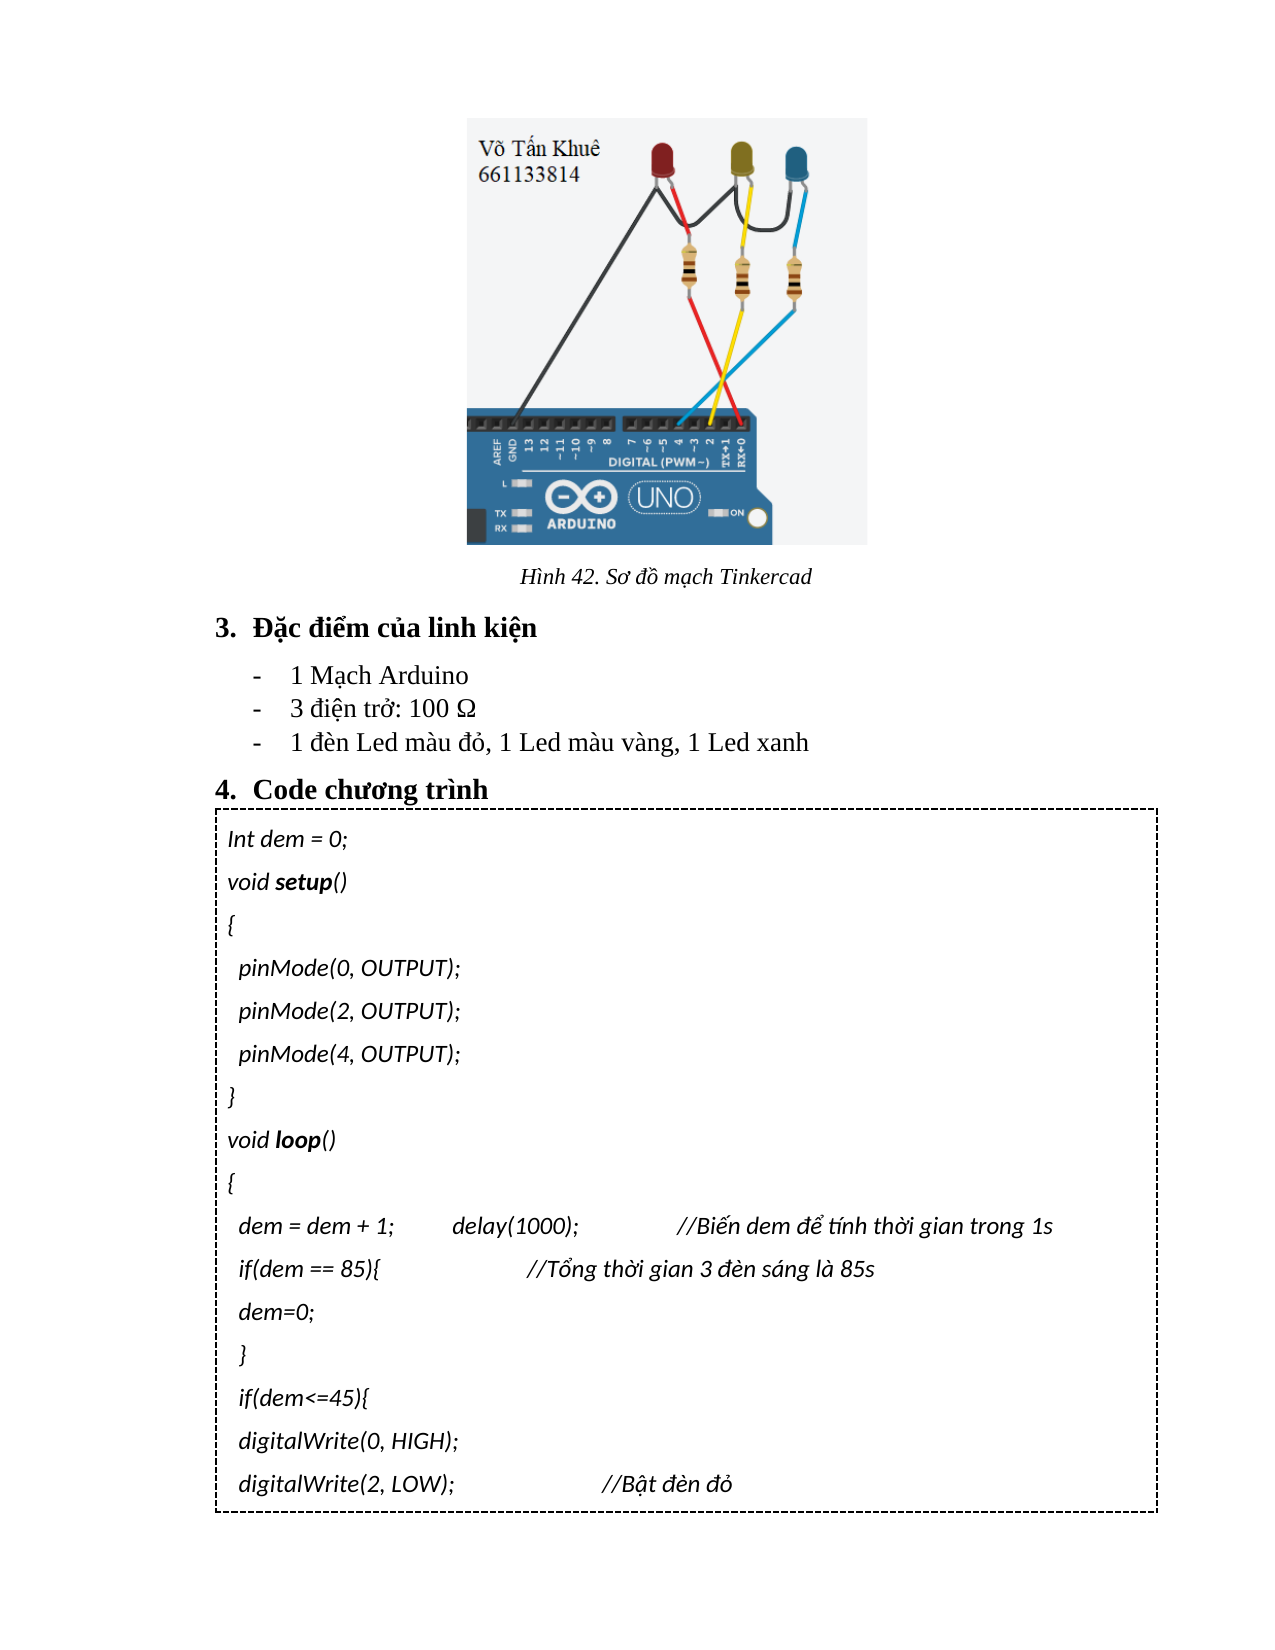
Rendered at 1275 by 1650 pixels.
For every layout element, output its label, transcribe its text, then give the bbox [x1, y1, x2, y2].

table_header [216, 808, 1157, 1511]
text 1 đèn Led màu đỏ, 1 Led màu vàng, 1 Led xanh [252, 726, 1157, 757]
text 1 Mạch Arduino [252, 659, 1157, 690]
text Hình 42. Sơ đồ mạch Tinkercad [177, 563, 1157, 589]
subtitle Code chương trình [215, 772, 1157, 806]
text 3 điện trở: 100 Ω [252, 693, 1157, 724]
picture [466, 118, 868, 545]
subtitle Đặc điểm của linh kiện [215, 610, 1157, 644]
